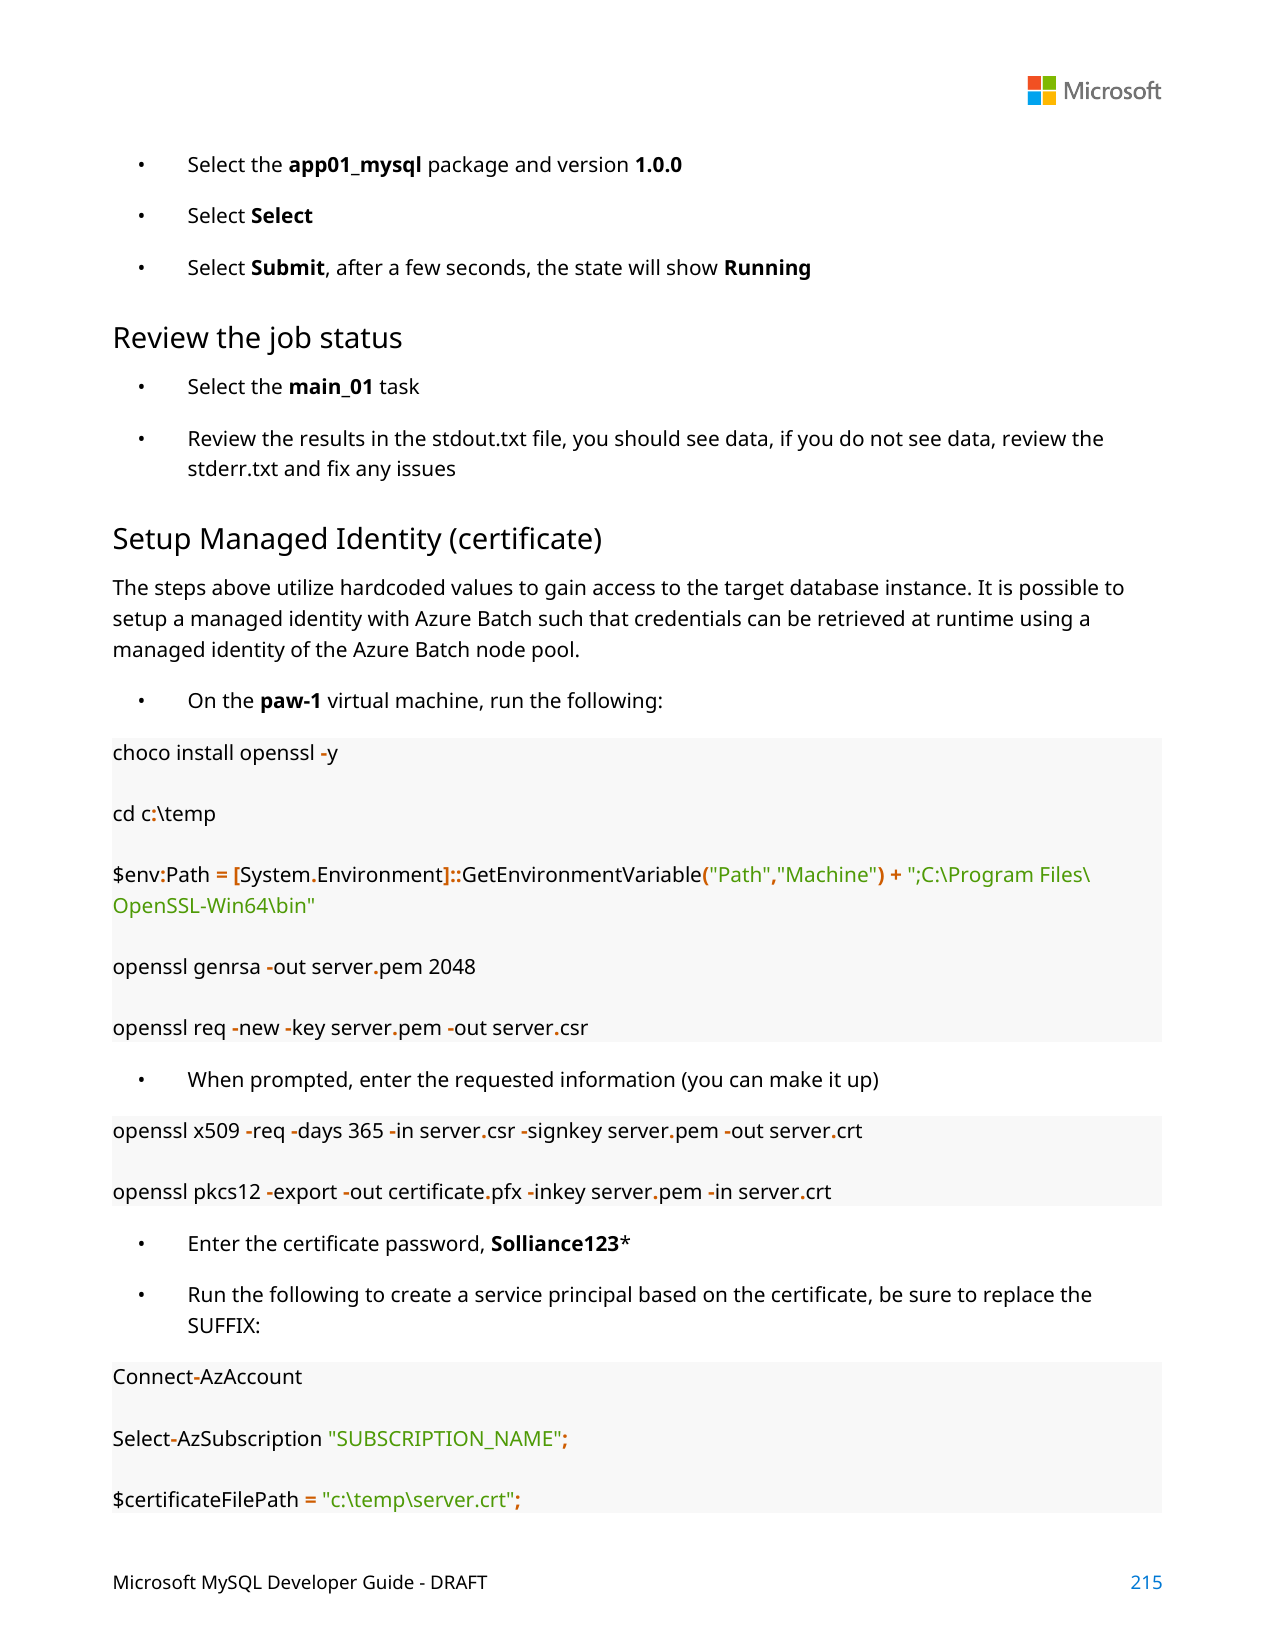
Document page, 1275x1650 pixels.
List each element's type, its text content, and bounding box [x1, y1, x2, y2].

subtitle Review the job status [112, 317, 1162, 357]
list Select Select [137, 201, 1162, 230]
list Select Submit, after a few seconds, the state will show Running [137, 253, 1162, 281]
list Select the app01_mysql package and version 1.0.0 [137, 150, 1162, 178]
list Select the main_01 task [137, 372, 1162, 401]
subtitle Setup Managed Identity (certificate) [112, 518, 1162, 558]
text The steps above utilize hardcoded values to gain access to the target database instance. It is possible to setup a managed identity with Azure Batch such that credentials can be retrieved at runtime using a managed identity of the Azure Batch node pool. [112, 573, 1162, 663]
list Review the results in the stdout.txt file, you should see data, if you do not see data, review the stderr.txt and fix any issues [137, 424, 1162, 483]
picture [1026, 75, 1163, 107]
text choco install openssl -y cd c:\temp $env:Path = [System.Environment]::GetEnvironmentVariable("Path","Machine") + ";C:\Program Files\OpenSSL-Win64\bin" openssl genrsa -out server.pem 2048 openssl req -new -key server.pem -out server.csr [112, 738, 1162, 1042]
list Enter the certificate password, Solliance123* [137, 1229, 1162, 1257]
list On the paw-1 virtual machine, run the following: [137, 686, 1162, 715]
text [112, 1362, 1162, 1513]
list When prompted, enter the requested information (you can make it up) [137, 1065, 1162, 1093]
text openssl x509 -req -days 365 -in server.csr -signkey server.pem -out server.crt openssl pkcs12 -export -out certificate.pfx -inkey server.pem -in server.crt [112, 1116, 1162, 1206]
list Run the following to create a service principal based on the certificate, be sure to replace the SUFFIX: [137, 1280, 1162, 1339]
